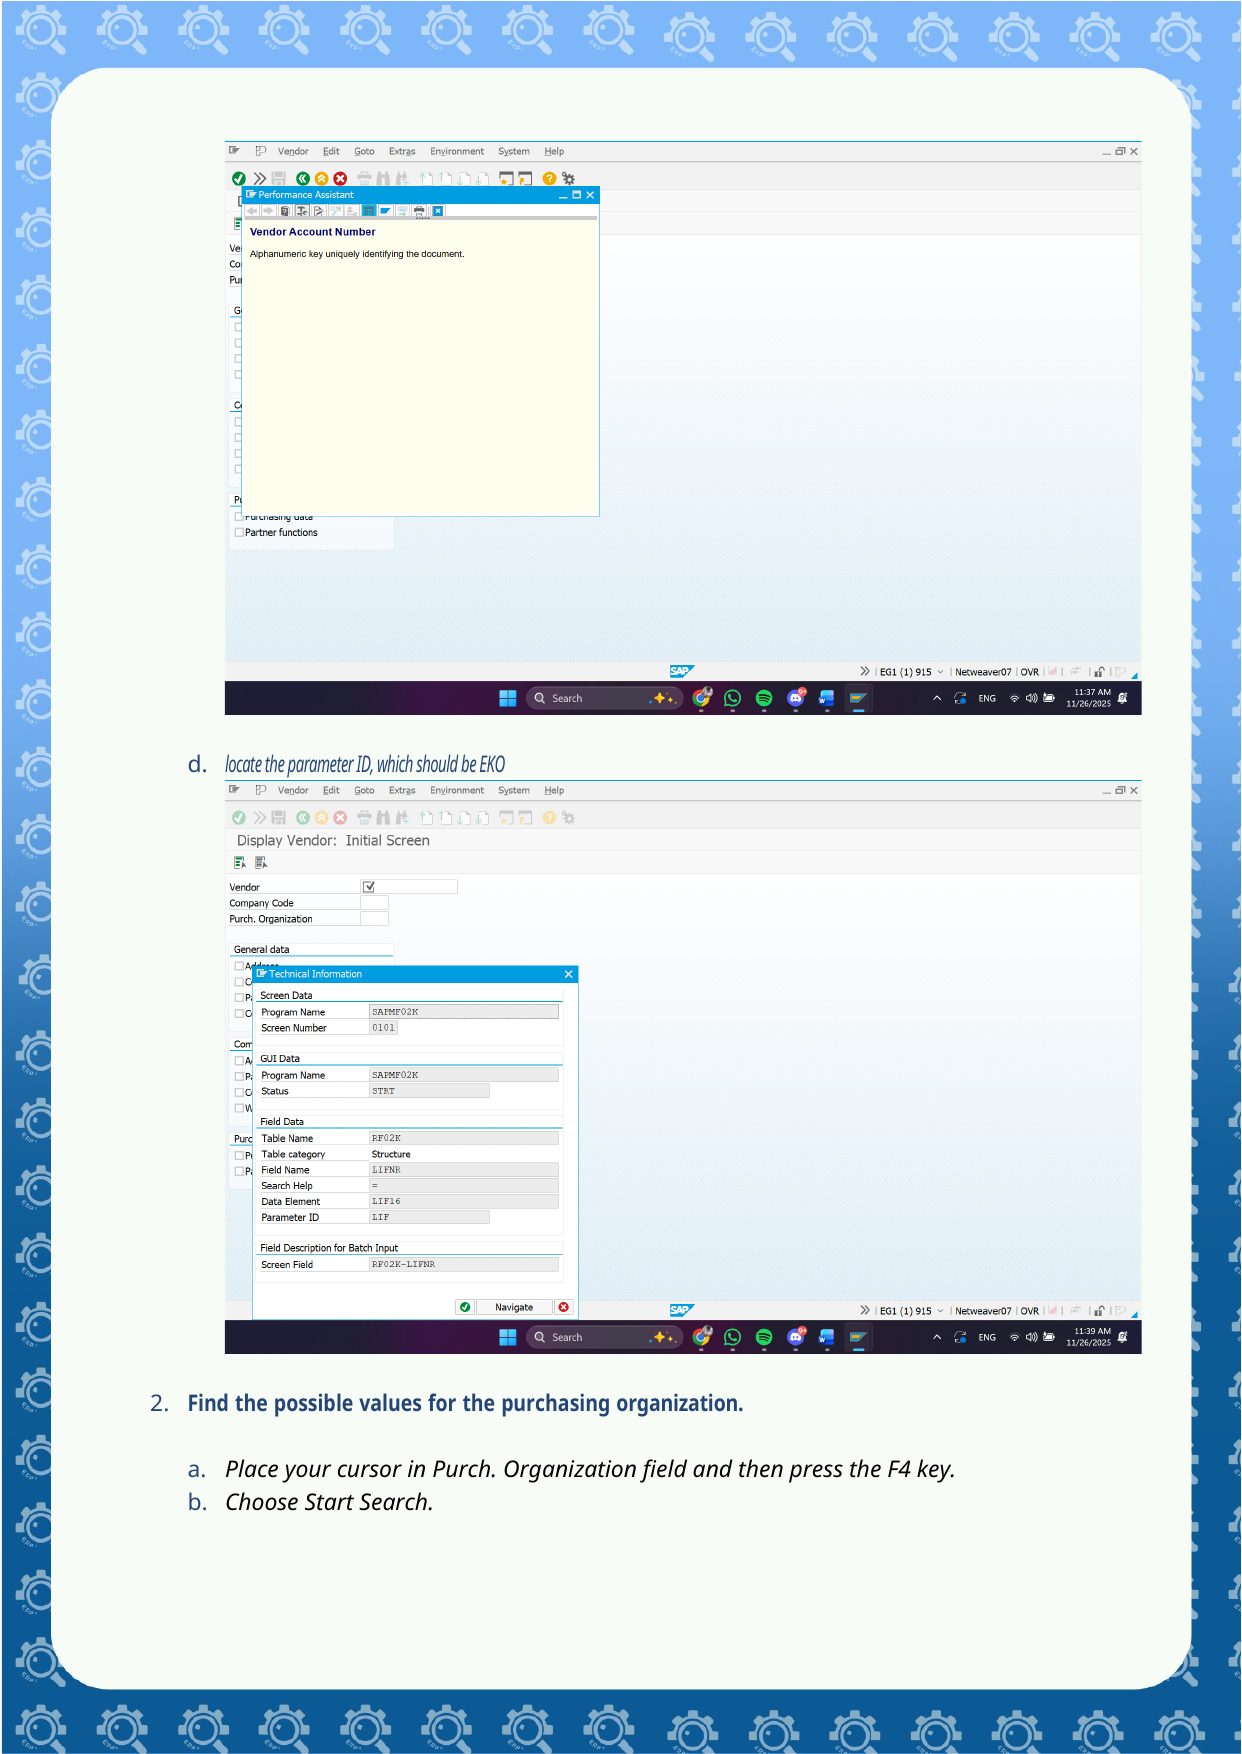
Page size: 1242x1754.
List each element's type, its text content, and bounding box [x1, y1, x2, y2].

list Choose Start Search. [187, 1486, 1064, 1517]
list Find the possible values for the purchasing organization. [150, 1387, 1064, 1418]
list locate the parameter ID, which should be EKO [187, 748, 1064, 779]
picture [1, 1, 1241, 1754]
list Choose Technical information [187, 142, 1064, 746]
list Place your cursor in Purch. Organization field and then press the F4 key. [187, 1453, 1064, 1484]
